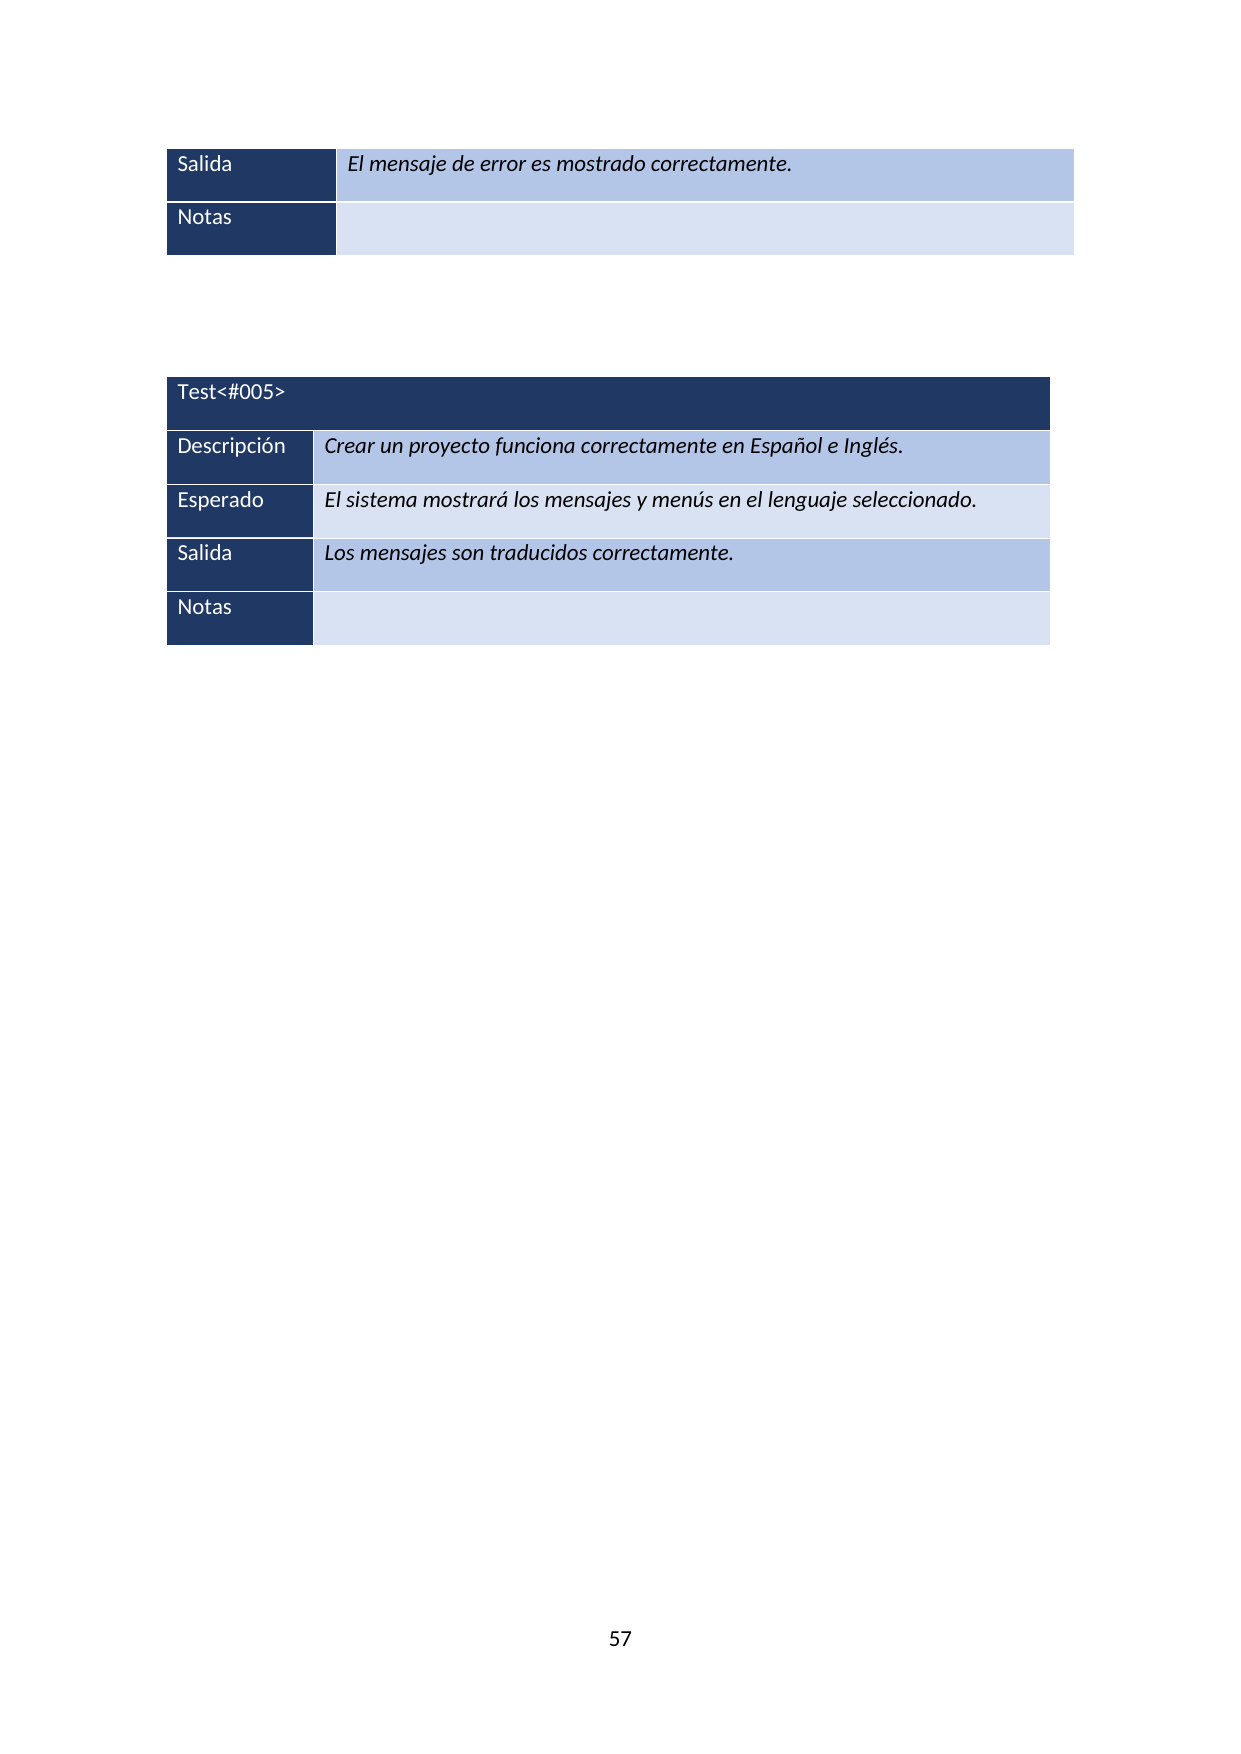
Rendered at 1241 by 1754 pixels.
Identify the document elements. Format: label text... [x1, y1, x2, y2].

table_cell Crear un proyecto funciona correctamente en Español e Inglés. [314, 431, 1050, 484]
table_cell Notas [167, 592, 313, 645]
table_cell Salida [167, 149, 336, 201]
table_cell Esperado [167, 485, 313, 537]
table_cell El sistema mostrará los mensajes y menús en el lenguaje seleccionado. [314, 485, 1050, 537]
table_header Test<#005> [167, 377, 1050, 430]
table_cell Los mensajes son traducidos correctamente. [314, 539, 1050, 591]
table_cell Salida [167, 539, 313, 591]
table_cell [314, 592, 1050, 645]
table_cell [337, 203, 1074, 255]
table_cell El mensaje de error es mostrado correctamente. [337, 149, 1074, 201]
table_cell Descripción [167, 431, 313, 484]
table_cell Notas [167, 203, 336, 255]
